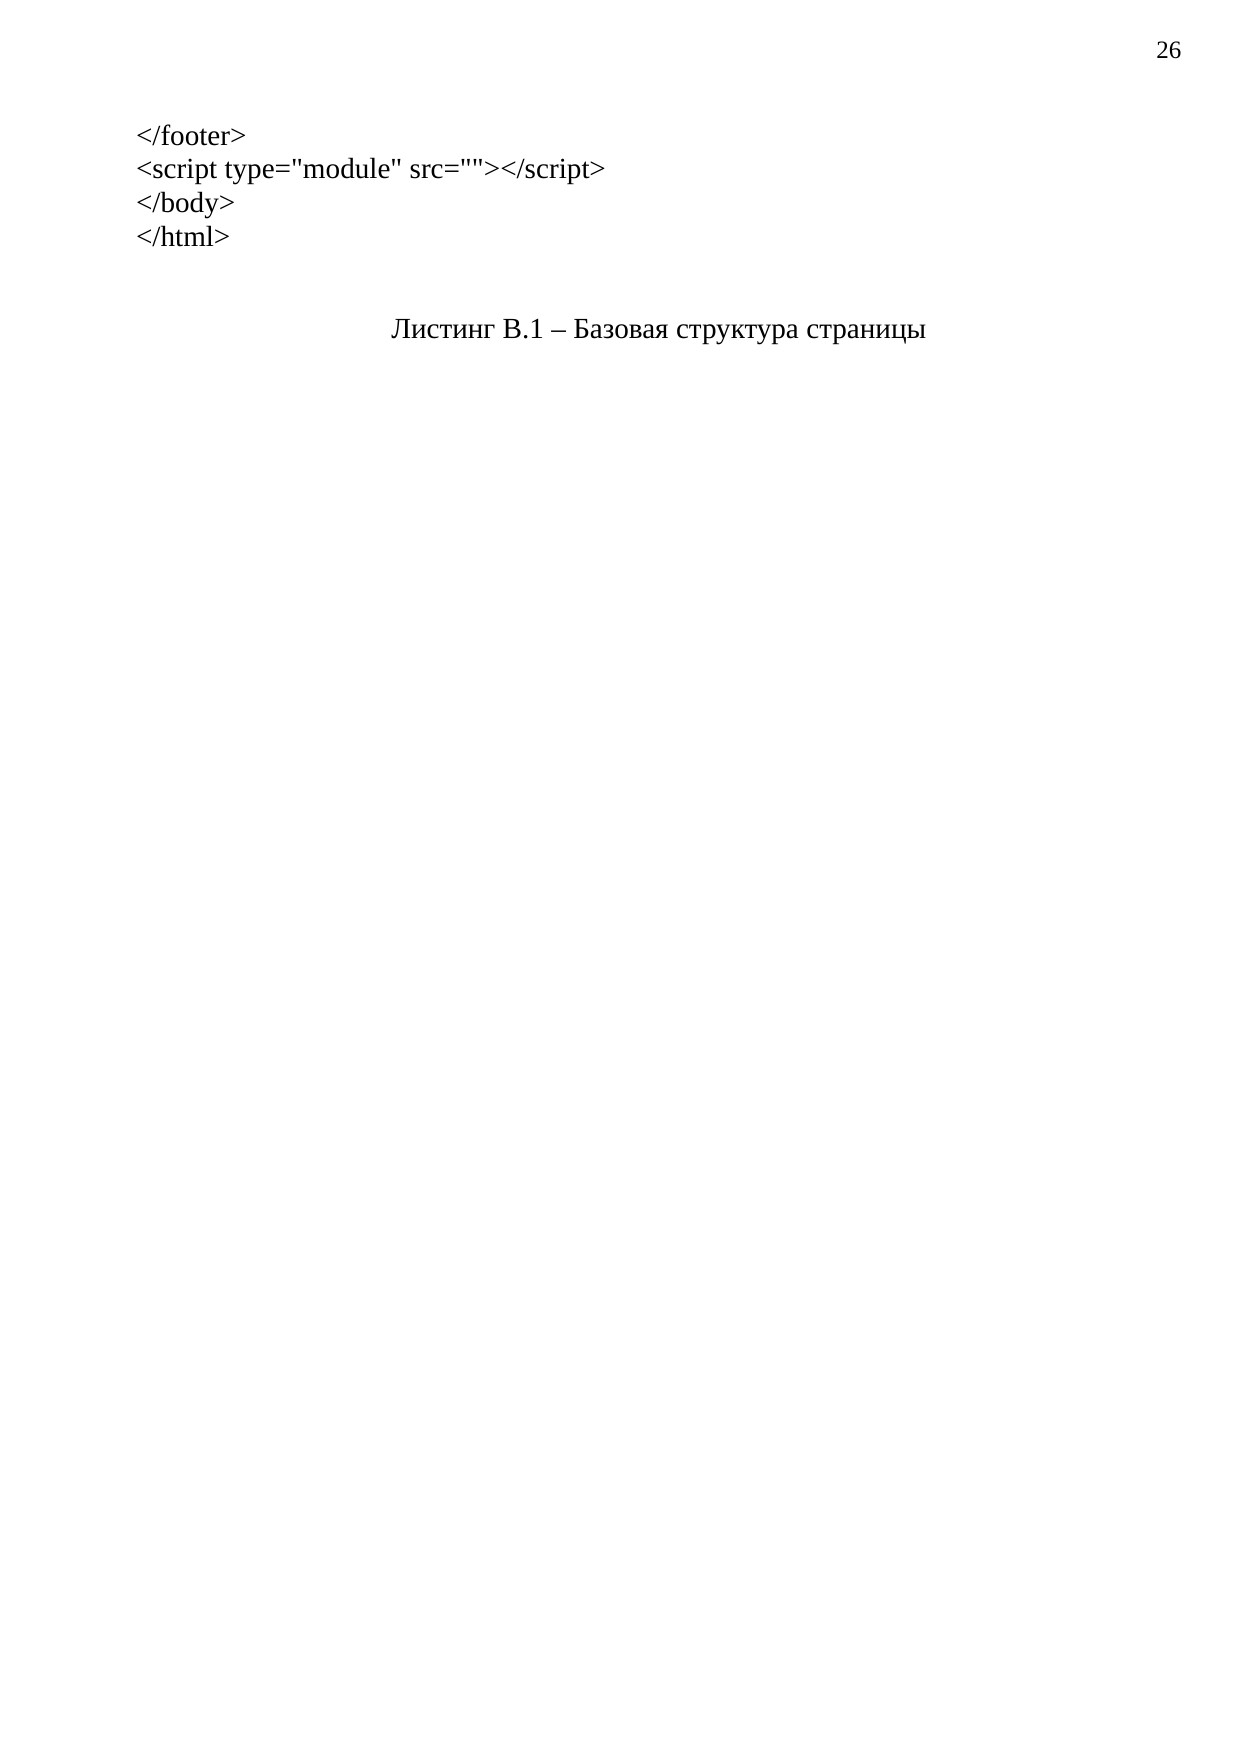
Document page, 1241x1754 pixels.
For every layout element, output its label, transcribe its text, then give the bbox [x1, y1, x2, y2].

text <script type="module" src=""></script> [136, 152, 1181, 185]
text </body> [136, 185, 1181, 219]
text </html> [136, 219, 1181, 252]
text Листинг В.1 – Базовая структура страницы [136, 311, 1181, 344]
text </footer> [136, 118, 1181, 152]
